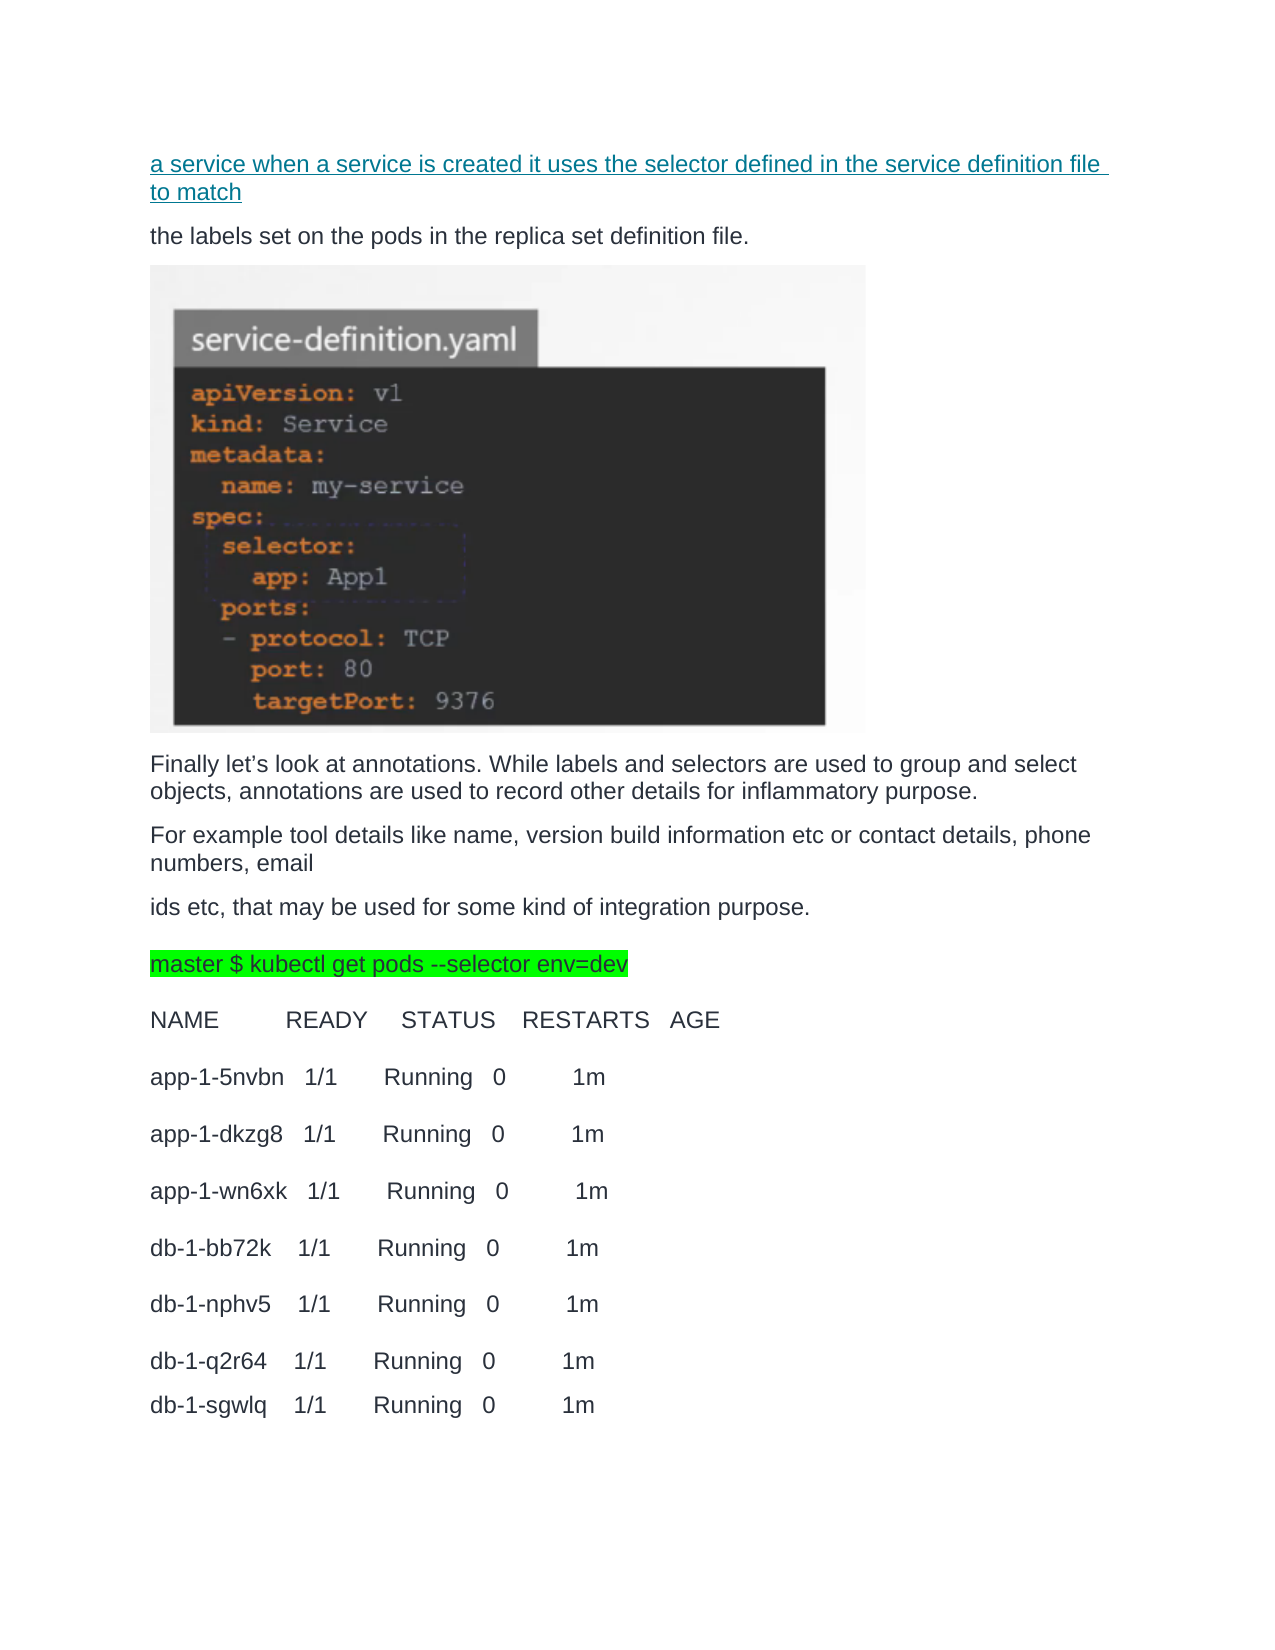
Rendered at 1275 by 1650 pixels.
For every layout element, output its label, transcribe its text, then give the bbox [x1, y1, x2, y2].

text Finally let’s look at annotations. While labels and selectors are used to group and select objects, annotations are used to record other details for inflammatory purpose. [150, 749, 1125, 805]
text app-1-dkzg8 1/1 Running 0 1m [150, 1120, 1125, 1147]
text db-1-sgwlq 1/1 Running 0 1m [150, 1391, 1125, 1419]
text NAME READY STATUS RESTARTS AGE [150, 1006, 1125, 1034]
text master $ kubectl get pods --selector env=dev [150, 949, 1125, 977]
text a service when a service is created it uses the selector defined in the service definition file to match [150, 150, 1125, 205]
text For example tool details like name, version build information etc or contact details, phone numbers, email [150, 821, 1125, 876]
text db-1-bb72k 1/1 Running 0 1m [150, 1233, 1125, 1261]
text app-1-wn6xk 1/1 Running 0 1m [150, 1177, 1125, 1204]
text db-1-q2r64 1/1 Running 0 1m [150, 1347, 1125, 1374]
text db-1-nphv5 1/1 Running 0 1m [150, 1290, 1125, 1318]
picture [150, 265, 866, 733]
text ids etc, that may be used for some kind of integration purpose. [150, 893, 1125, 920]
text app-1-5nvbn 1/1 Running 0 1m [150, 1063, 1125, 1091]
text the labels set on the pods in the replica set definition file. [150, 222, 1125, 249]
